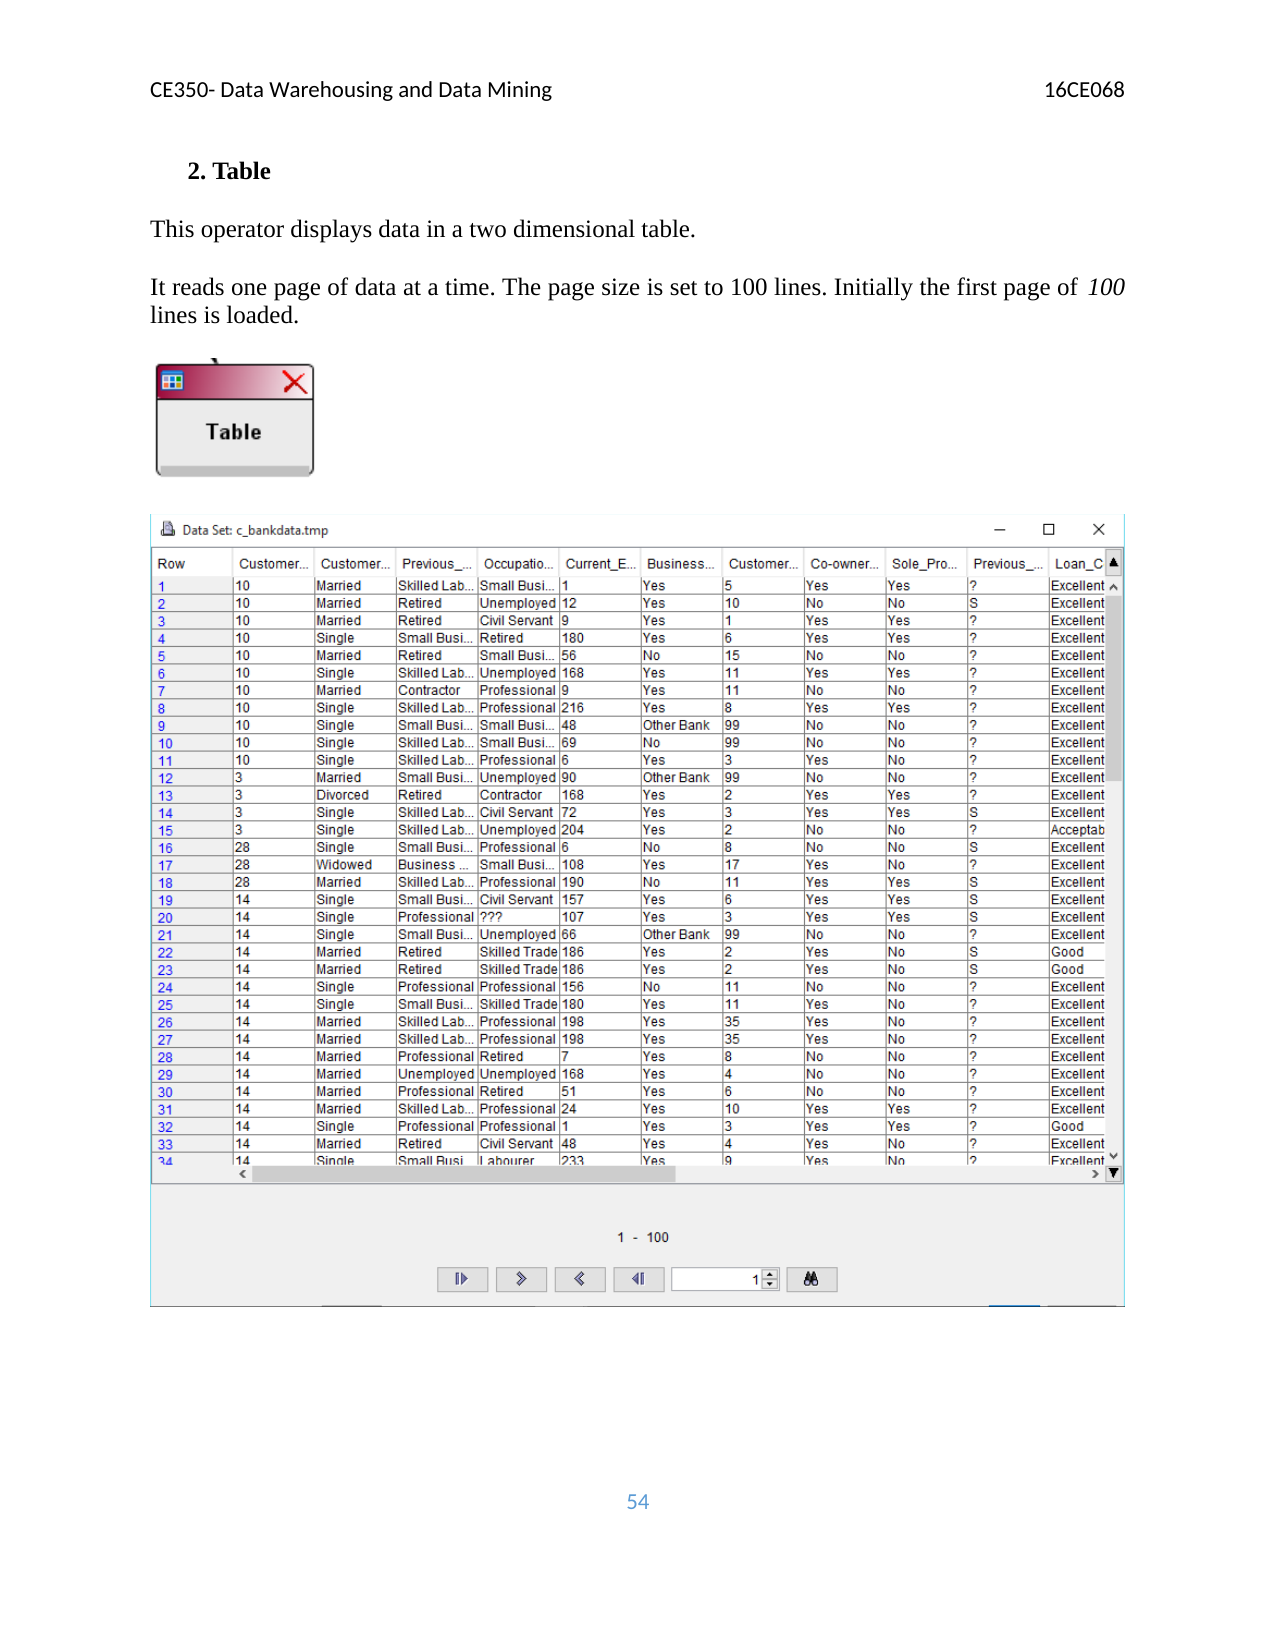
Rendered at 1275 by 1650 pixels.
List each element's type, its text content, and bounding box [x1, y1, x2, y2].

text 2. Table [187, 156, 1125, 184]
text This operator displays data in a two dimensional table. [150, 214, 1125, 242]
picture [150, 514, 1125, 1307]
text It reads one page of data at a time. The page size is set to 100 lines. Initially the first page of 100 lines is loaded. [150, 272, 1125, 329]
picture [150, 358, 322, 485]
